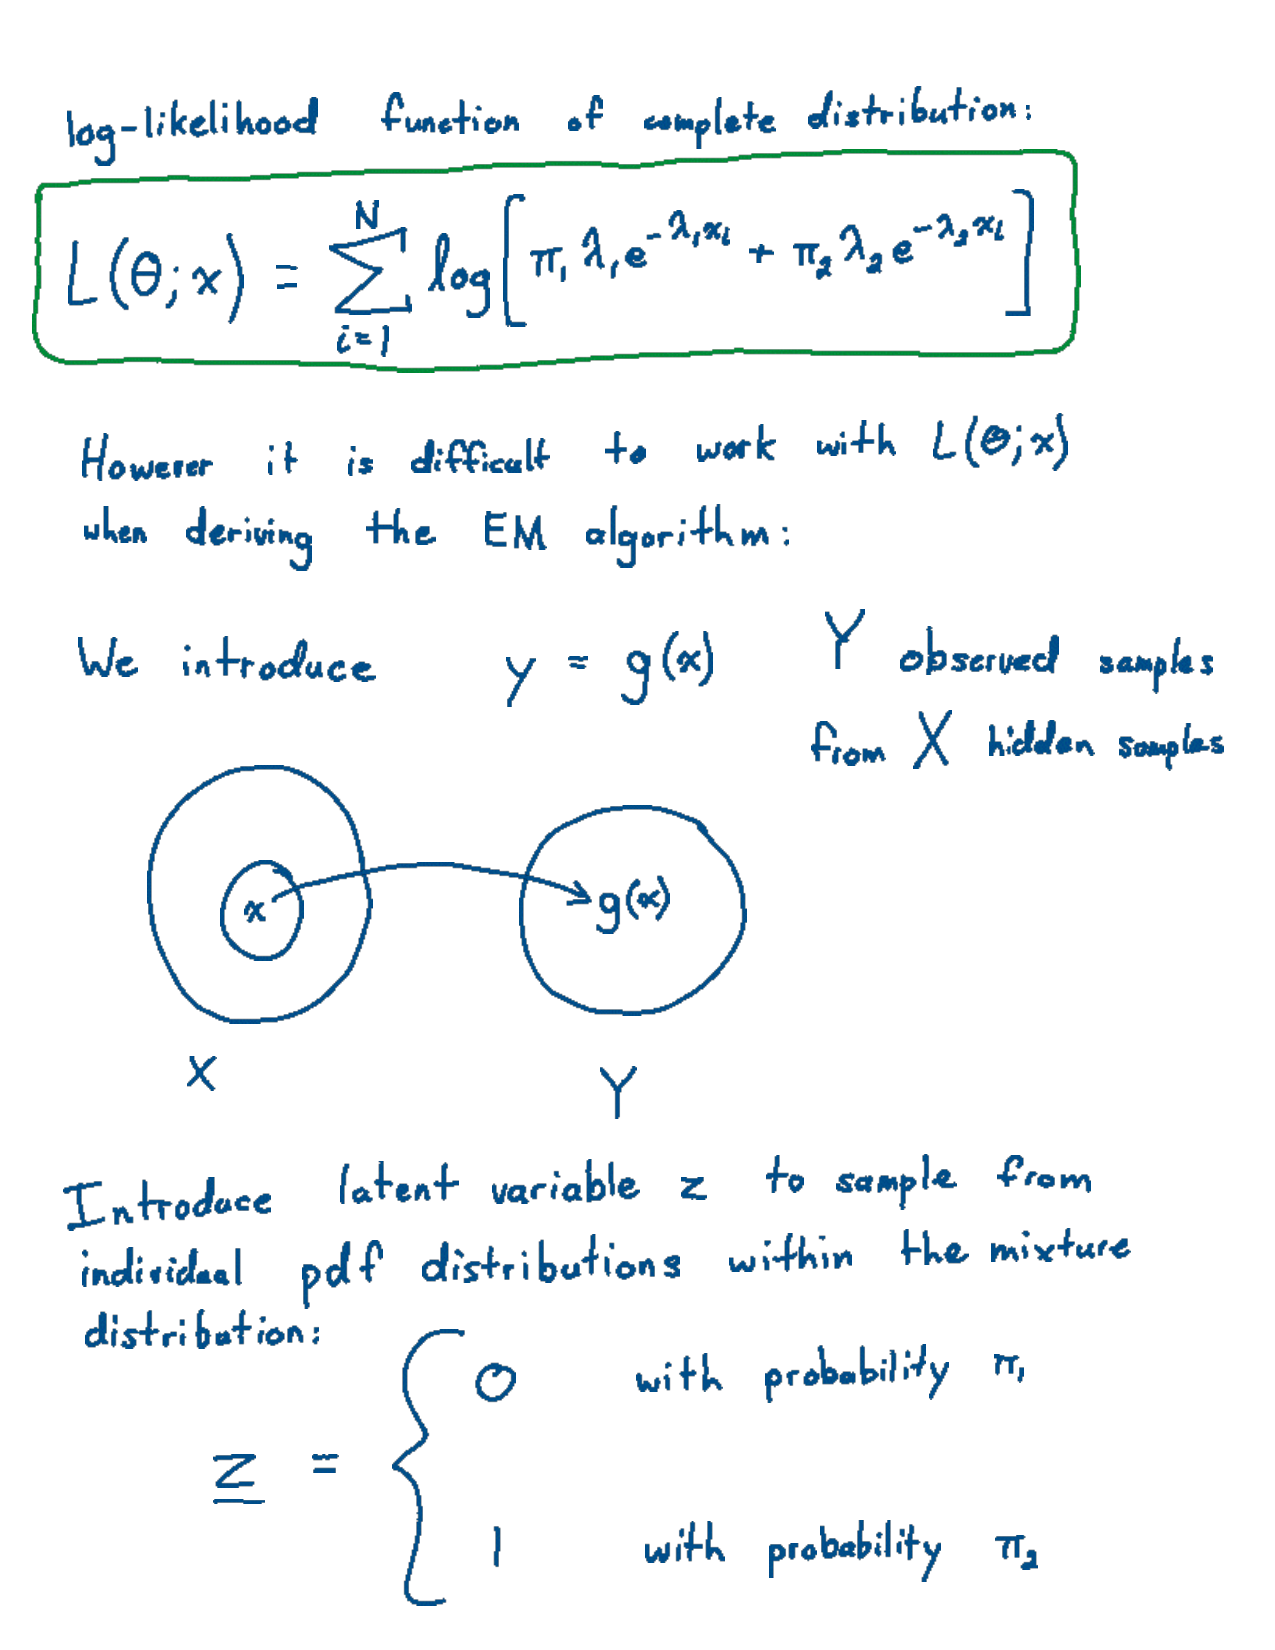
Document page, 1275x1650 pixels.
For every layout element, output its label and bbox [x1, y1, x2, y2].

picture [697, 424, 776, 462]
picture [600, 1066, 637, 1119]
picture [381, 92, 519, 134]
picture [605, 431, 646, 464]
picture [82, 1247, 242, 1287]
picture [929, 1362, 949, 1400]
picture [147, 765, 747, 1024]
picture [340, 1161, 459, 1204]
picture [422, 1234, 680, 1283]
picture [766, 1155, 804, 1193]
picture [85, 1240, 383, 1349]
picture [268, 441, 298, 475]
picture [997, 1155, 1091, 1193]
picture [187, 1056, 217, 1091]
picture [568, 95, 603, 131]
picture [183, 636, 376, 682]
picture [1100, 637, 1213, 694]
picture [989, 720, 1095, 756]
picture [825, 609, 865, 669]
picture [84, 506, 147, 543]
picture [995, 1535, 1038, 1570]
picture [820, 1520, 941, 1582]
picture [568, 656, 588, 669]
picture [485, 511, 547, 550]
picture [63, 1177, 271, 1231]
picture [32, 97, 1081, 373]
picture [492, 1159, 640, 1204]
picture [636, 1353, 723, 1392]
picture [836, 1154, 957, 1210]
picture [765, 1344, 926, 1403]
picture [729, 1233, 852, 1272]
picture [994, 1354, 1024, 1383]
picture [645, 1521, 725, 1563]
picture [769, 1543, 817, 1578]
picture [681, 1177, 707, 1200]
picture [213, 1454, 256, 1488]
picture [186, 506, 312, 571]
picture [621, 631, 713, 705]
picture [506, 657, 536, 707]
picture [78, 637, 138, 677]
picture [901, 1229, 969, 1265]
picture [900, 626, 1059, 675]
picture [817, 420, 896, 456]
picture [348, 446, 373, 476]
picture [811, 721, 886, 766]
picture [213, 1499, 265, 1504]
picture [366, 508, 436, 545]
picture [808, 86, 1016, 129]
picture [392, 1329, 516, 1606]
picture [991, 1228, 1131, 1262]
picture [411, 438, 550, 473]
picture [586, 504, 789, 568]
picture [82, 433, 213, 481]
picture [933, 413, 1068, 471]
picture [1026, 105, 1031, 120]
picture [312, 1454, 339, 1473]
picture [1119, 723, 1224, 771]
picture [913, 710, 952, 769]
